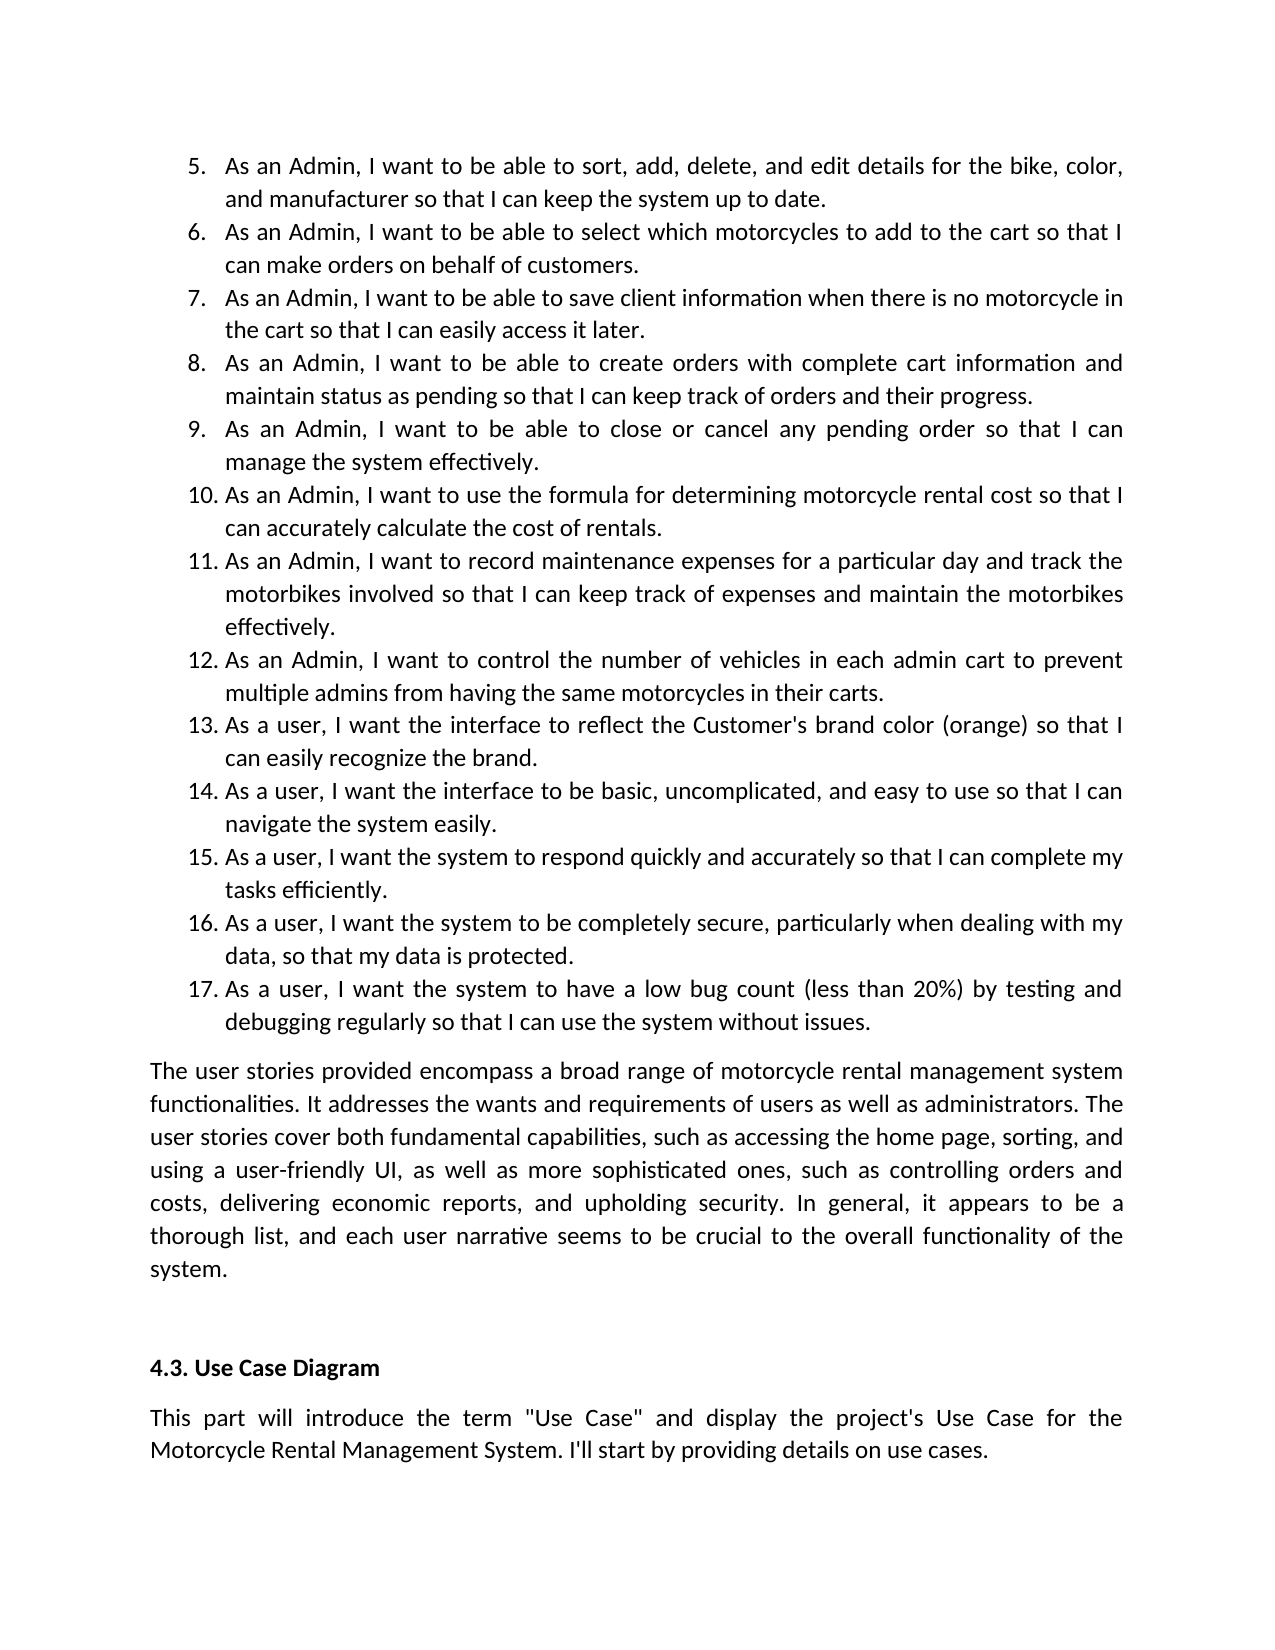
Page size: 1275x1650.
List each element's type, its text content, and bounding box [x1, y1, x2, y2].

list As an Admin, I want to be able to sort, add, delete, and edit details for the bike, color, and manufacturer so that I can keep the system up to date. [187, 150, 1125, 213]
list As an Admin, I want to record maintenance expenses for a particular day and track the motorbikes involved so that I can keep track of expenses and maintain the motorbikes effectively. [187, 545, 1125, 641]
list As a user, I want the system to be completely secure, particularly when dealing with my data, so that my data is protected. [187, 907, 1125, 971]
text The user stories provided encompass a broad range of motorcycle rental management system functionalities. It addresses the wants and requirements of users as well as administrators. The user stories cover both fundamental capabilities, such as accessing the home page, sorting, and using a user-friendly UI, as well as more sophisticated ones, such as controlling orders and costs, delivering economic reports, and upholding security. In general, it appears to be a thorough list, and each user narrative seems to be crucial to the overall functionality of the system. [150, 1055, 1125, 1283]
text This part will introduce the term "Use Case" and display the project's Use Case for the Motorcycle Rental Management System. I'll start by providing details on use cases. [150, 1402, 1125, 1465]
list As a user, I want the system to respond quickly and accurately so that I can complete my tasks efficiently. [187, 841, 1125, 905]
list As an Admin, I want to be able to select which motorcycles to add to the cart so that I can make orders on behalf of customers. [187, 216, 1125, 279]
list As an Admin, I want to use the formula for determining motorcycle rental cost so that I can accurately calculate the cost of rentals. [187, 479, 1125, 543]
list As an Admin, I want to be able to create orders with complete cart information and maintain status as pending so that I can keep track of orders and their progress. [187, 347, 1125, 411]
list As an Admin, I want to control the number of vehicles in each admin cart to prevent multiple admins from having the same motorcycles in their carts. [187, 644, 1125, 707]
text 4.3. Use Case Diagram [150, 1352, 1125, 1383]
list As a user, I want the system to have a low bug count (less than 20%) by testing and debugging regularly so that I can use the system without issues. [187, 973, 1125, 1036]
list As an Admin, I want to be able to close or cancel any pending order so that I can manage the system effectively. [187, 413, 1125, 477]
list As a user, I want the interface to reflect the Customer's brand color (orange) so that I can easily recognize the brand. [187, 709, 1125, 773]
list As a user, I want the interface to be basic, uncomplicated, and easy to use so that I can navigate the system easily. [187, 775, 1125, 839]
list As an Admin, I want to be able to save client information when there is no motorcycle in the cart so that I can easily access it later. [187, 282, 1125, 345]
